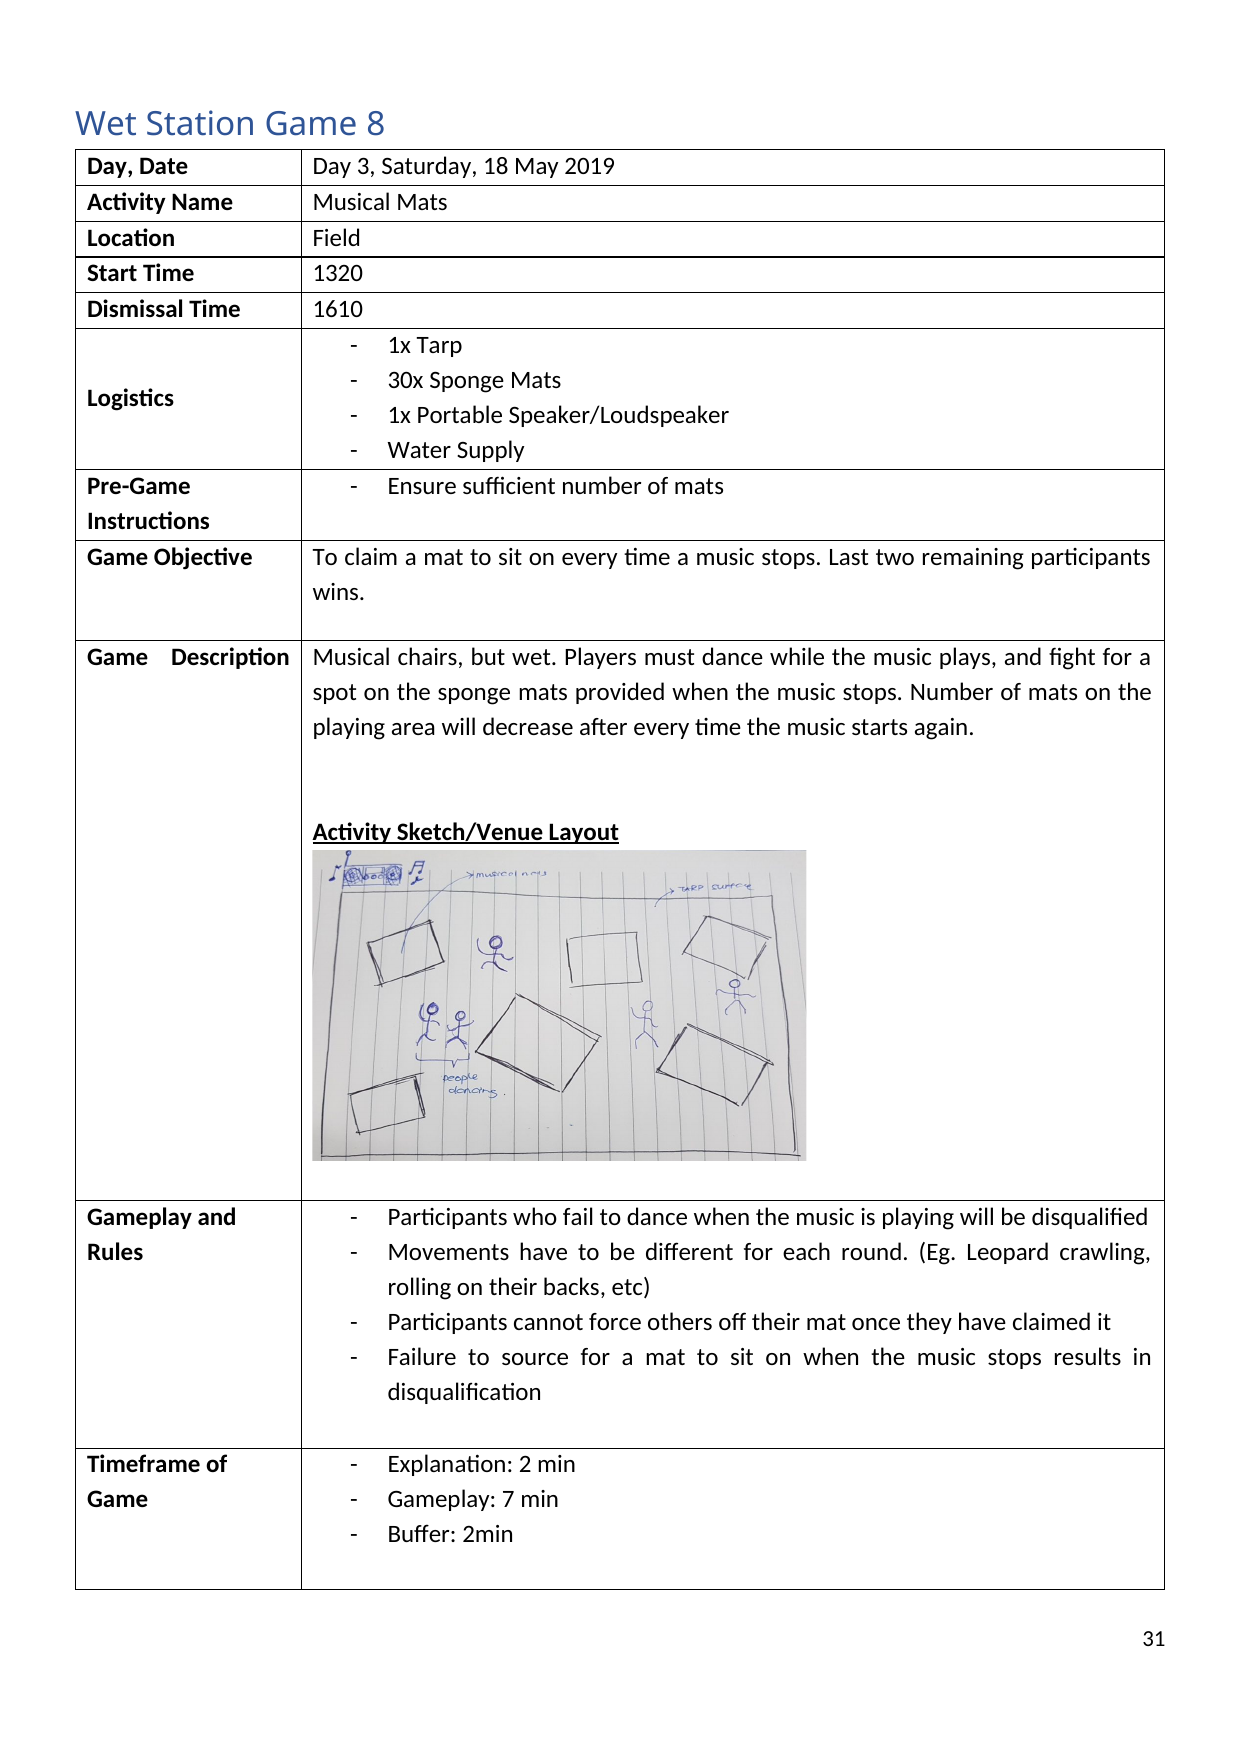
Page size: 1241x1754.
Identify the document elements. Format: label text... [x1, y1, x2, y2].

table_header Day 3, Saturday, 18 May 2019 [302, 150, 1164, 185]
table_cell Field [302, 222, 1164, 256]
table_cell Participants who fail to dance when the music is playing will be disqualified Movements have to be different for each round. (Eg. Leopard crawling, rolling on their backs, etc) Participants cannot force others off their mat once they have claimed it Failure to source for a mat to sit on when the music stops results in disqualification [302, 1201, 1164, 1448]
table_cell Musical chairs, but wet. Players must dance while the music plays, and fight for a spot on the sponge mats provided when the music stops. Number of mats on the playing area will decrease after every time the music starts again. Activity Sketch/Venue Layout [302, 641, 1164, 1200]
table_cell Game Objective [76, 541, 301, 640]
table_cell Ensure sufficient number of mats [302, 470, 1164, 540]
table_cell Game Description [76, 641, 301, 1200]
table_cell 1320 [302, 258, 1164, 292]
table_cell Location [76, 222, 301, 256]
table_cell Gameplay and Rules [76, 1201, 301, 1448]
table_cell Logistics [76, 329, 301, 469]
table_cell 1610 [302, 293, 1164, 328]
table_cell Timeframe of Game [76, 1449, 301, 1588]
table_cell Dismissal Time [76, 293, 301, 328]
table_cell 1x Tarp 30x Sponge Mats 1x Portable Speaker/Loudspeaker Water Supply [302, 329, 1164, 469]
table_cell Activity Name [76, 186, 301, 221]
table_cell To claim a mat to sit on every time a music stops. Last two remaining participants wins. [302, 541, 1164, 640]
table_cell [302, 1449, 1164, 1588]
table_cell Pre-Game Instructions [76, 470, 301, 540]
table_cell Musical Mats [302, 186, 1164, 221]
table_header Day, Date [76, 150, 301, 185]
table_cell Start Time [76, 258, 301, 292]
picture [312, 850, 807, 1161]
subtitle Wet Station Game 8 [75, 100, 1165, 145]
